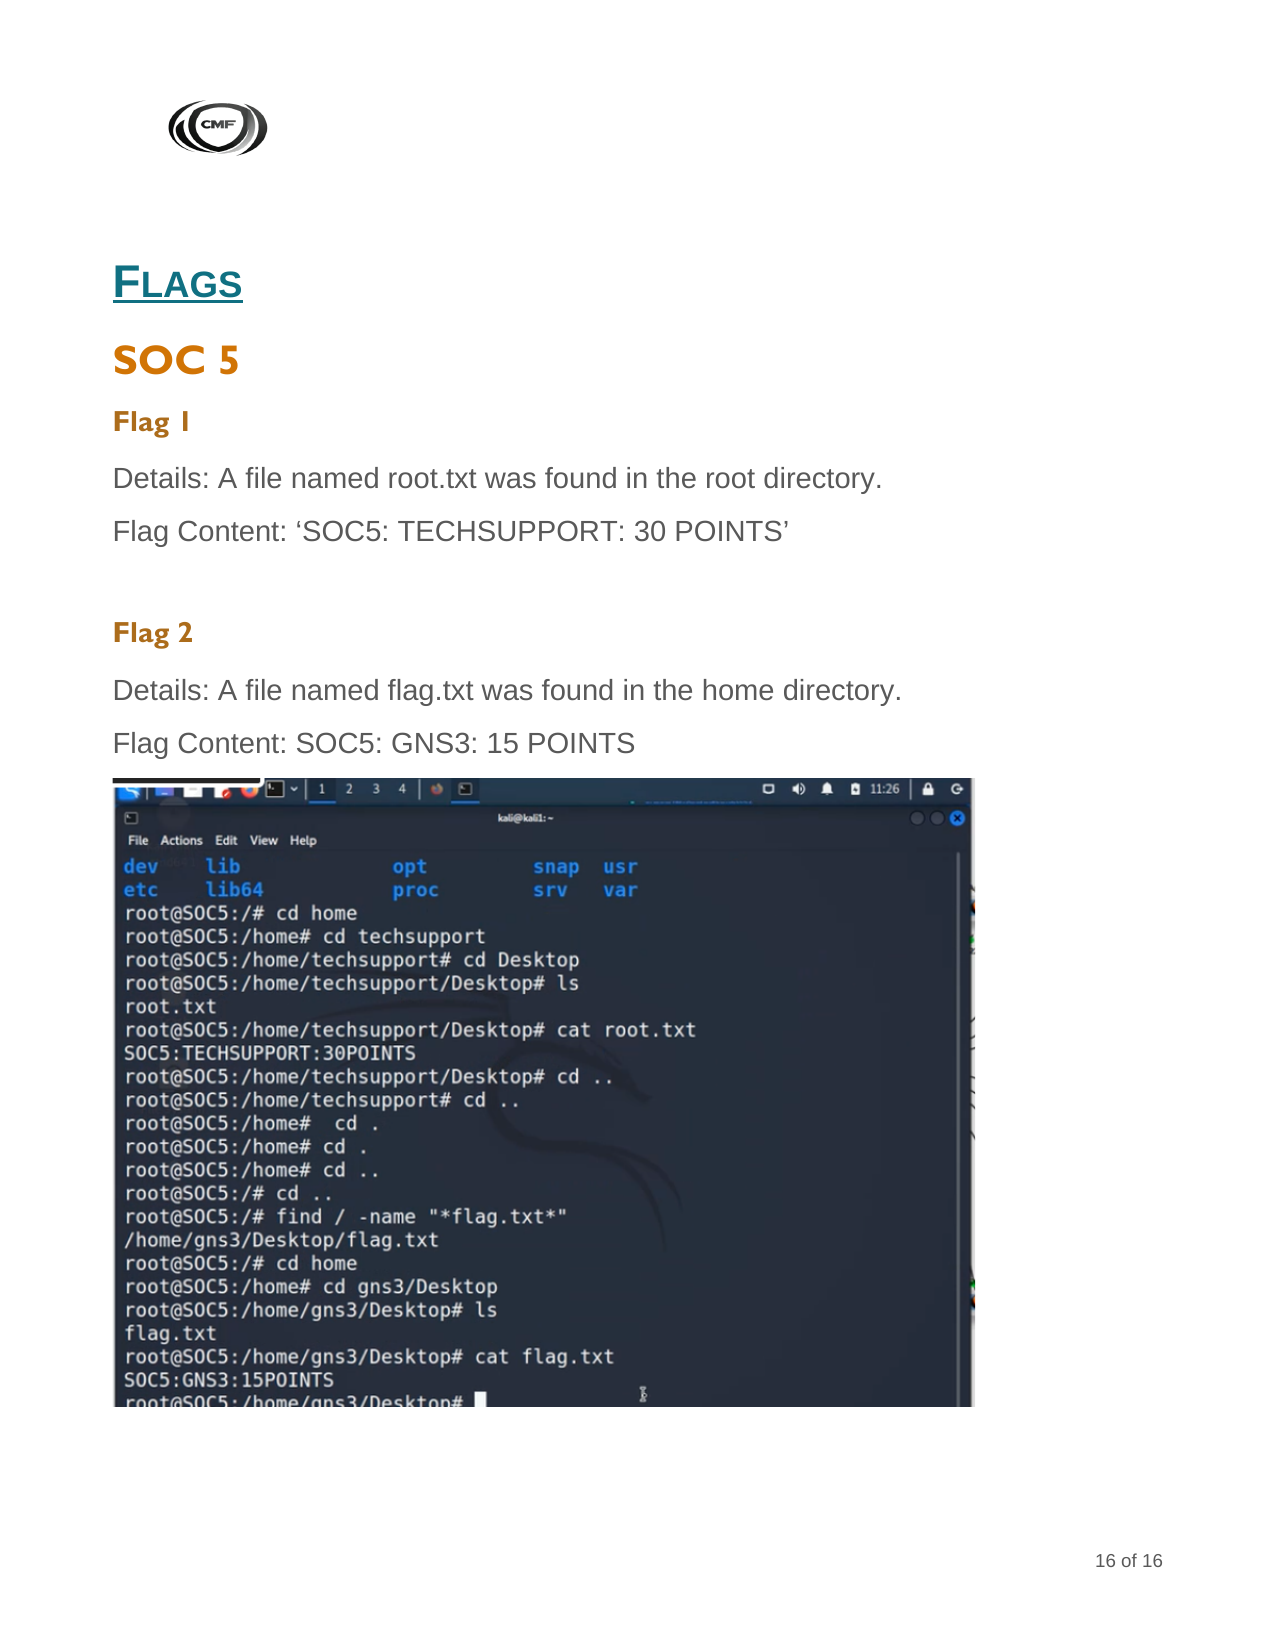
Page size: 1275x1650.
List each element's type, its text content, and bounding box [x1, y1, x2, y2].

picture [112, 778, 976, 1407]
subtitle Flag 2 [112, 612, 1162, 652]
text Flag Content: SOC5: GNS3: 15 POINTS [112, 726, 1162, 759]
subtitle SOC 5 [112, 331, 1162, 388]
subtitle Flags [112, 255, 1162, 308]
text Details: A file named root.txt was found in the root directory. [112, 461, 1162, 495]
text Flag Content: ‘SOC5: TECHSUPPORT: 30 POINTS’ [112, 514, 1162, 547]
picture [112, 67, 321, 188]
text Details: A file named flag.txt was found in the home directory. [112, 673, 1162, 706]
subtitle Flag 1 [112, 401, 1162, 441]
